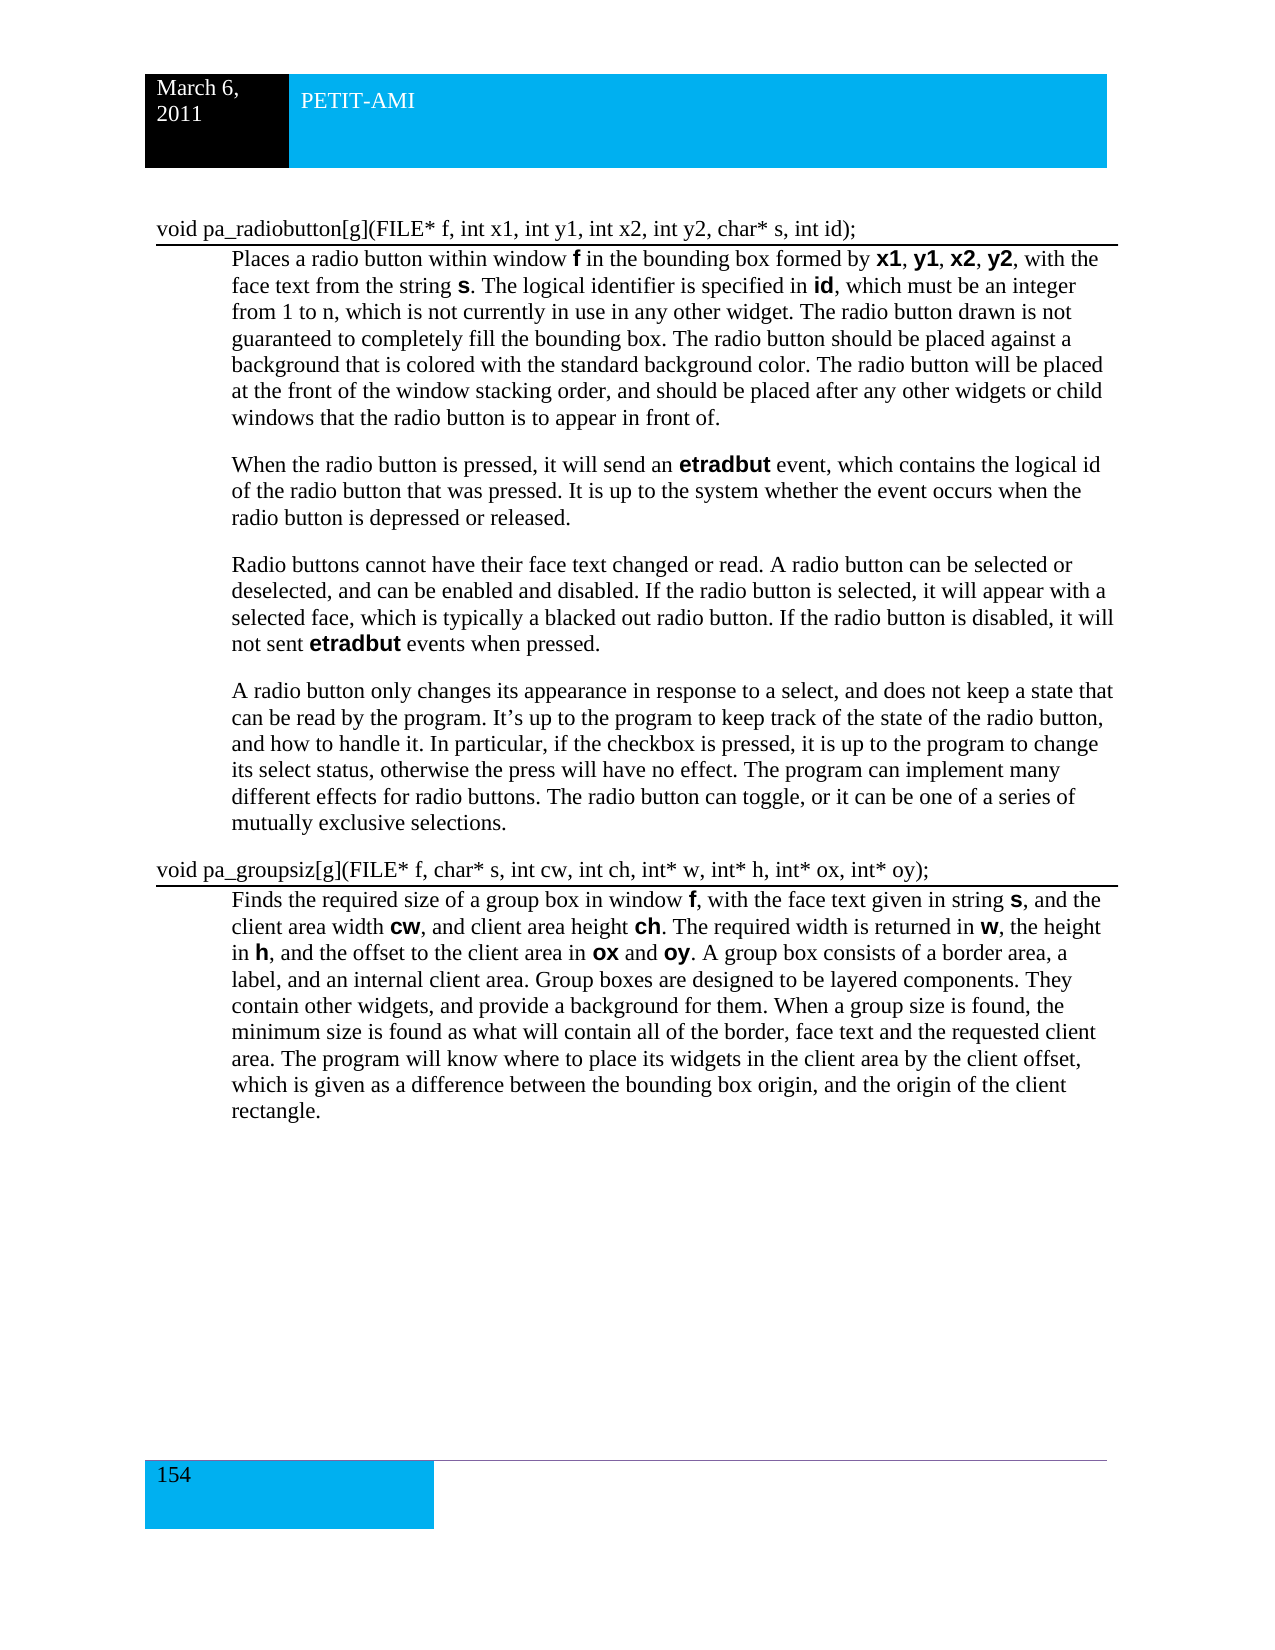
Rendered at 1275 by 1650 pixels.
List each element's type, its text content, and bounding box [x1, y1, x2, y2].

text Radio buttons cannot have their face text changed or read. A radio button can be selected or deselected, and can be enabled and disabled. If the radio button is selected, it will appear with a selected face, which is typically a blacked out radio button. If the radio button is disabled, it will not sent etradbut events when pressed. [231, 551, 1118, 656]
text A radio button only changes its appearance in response to a select, and does not keep a state that can be read by the program. It’s up to the program to keep track of the state of the radio button, and how to handle it. In particular, if the checkbox is pressed, it is up to the program to change its select status, otherwise the press will have no effect. The program can implement many different effects for radio buttons. The radio button can toggle, or it can be one of a series of mutually exclusive selections. [231, 677, 1118, 835]
text void pa_groupsiz[g](FILE* f, char* s, int cw, int ch, int* w, int* h, int* ox, int* oy); [156, 856, 1118, 885]
text Finds the required size of a group box in window f, with the face text given in string s, and the client area width cw, and client area height ch. The required width is returned in w, the height in h, and the offset to the client area in ox and oy. A group box consists of a border area, a label, and an internal client area. Group boxes are designed to be layered components. They contain other widgets, and provide a background for them. When a group size is found, the minimum size is found as what will contain all of the border, face text and the requested client area. The program will know where to place its widgets in the client area by the client offset, which is given as a difference between the bounding box origin, and the origin of the client rectangle. [231, 887, 1118, 1124]
text When the radio button is pressed, it will send an etradbut event, which contains the logical id of the radio button that was pressed. It is up to the system whether the event occurs when the radio button is depressed or released. [231, 451, 1118, 530]
text void pa_radiobutton[g](FILE* f, int x1, int y1, int x2, int y2, char* s, int id); [156, 215, 1118, 244]
text Places a radio button within window f in the bounding box formed by x1, y1, x2, y2, with the face text from the string s. The logical identifier is specified in id, which must be an integer from 1 to n, which is not currently in use in any other widget. The radio button drawn is not guaranteed to completely fill the bounding box. The radio button should be placed against a background that is colored with the standard background color. The radio button will be placed at the front of the window stacking order, and should be placed after any other widgets or child windows that the radio button is to appear in front of. [231, 246, 1118, 430]
